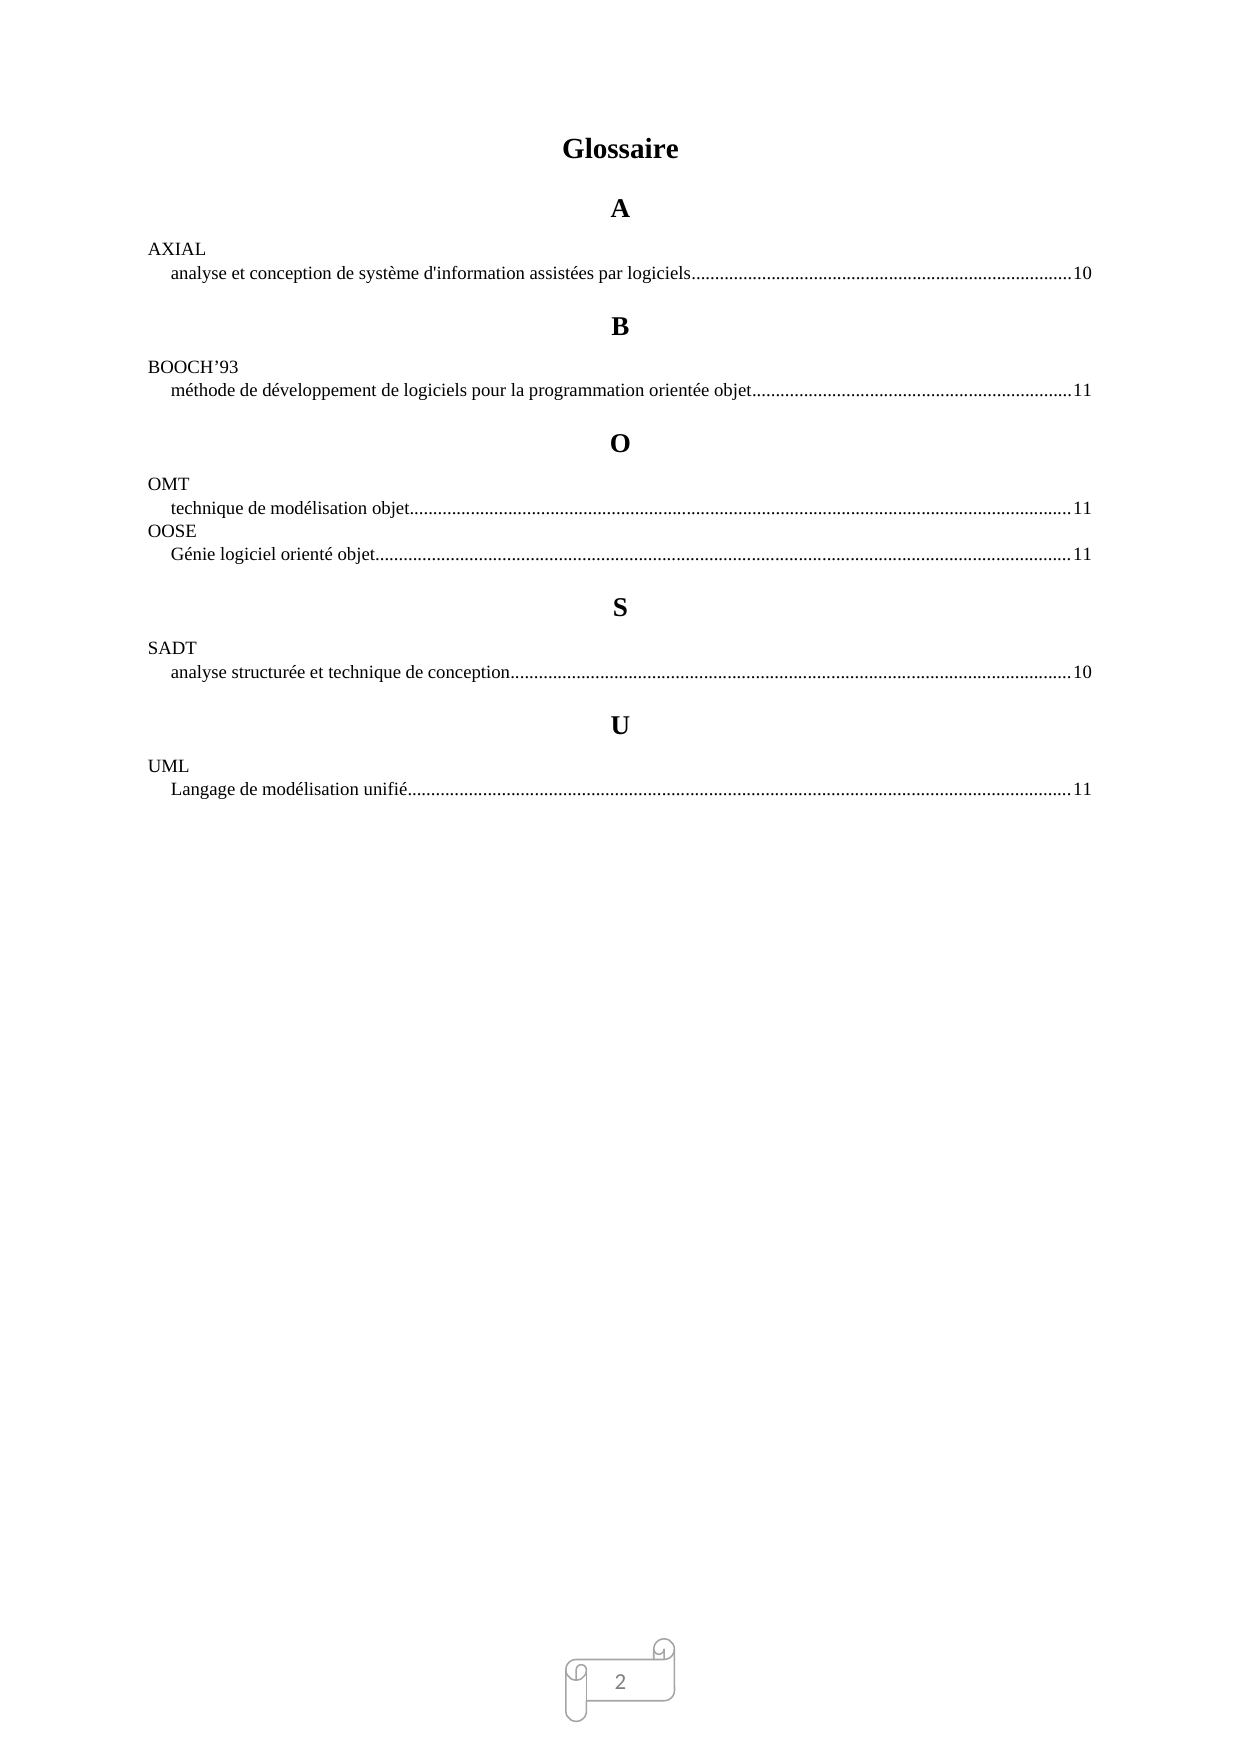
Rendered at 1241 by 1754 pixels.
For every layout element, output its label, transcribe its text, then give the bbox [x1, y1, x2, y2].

text SADT [148, 637, 1093, 659]
subtitle S [148, 591, 1093, 622]
text méthode de développement de logiciels pour la programmation orientée objet 11 [171, 379, 1093, 401]
text Langage de modélisation unifié 11 [171, 778, 1093, 799]
text analyse structurée et technique de conception 10 [171, 661, 1093, 682]
subtitle U [148, 709, 1093, 740]
text OOSE [148, 520, 1093, 541]
text BOOCH’93 [148, 356, 1093, 377]
subtitle A [148, 192, 1093, 223]
text analyse et conception de système d'information assistées par logiciels 10 [171, 262, 1093, 283]
text technique de modélisation objet 11 [171, 497, 1093, 518]
text UML [148, 755, 1093, 776]
text Glossaire [148, 131, 1093, 165]
text OMT [148, 473, 1093, 495]
text Génie logiciel orienté objet 11 [171, 543, 1093, 564]
text AXIAL [148, 238, 1093, 260]
subtitle B [148, 310, 1093, 341]
subtitle O [148, 427, 1093, 458]
